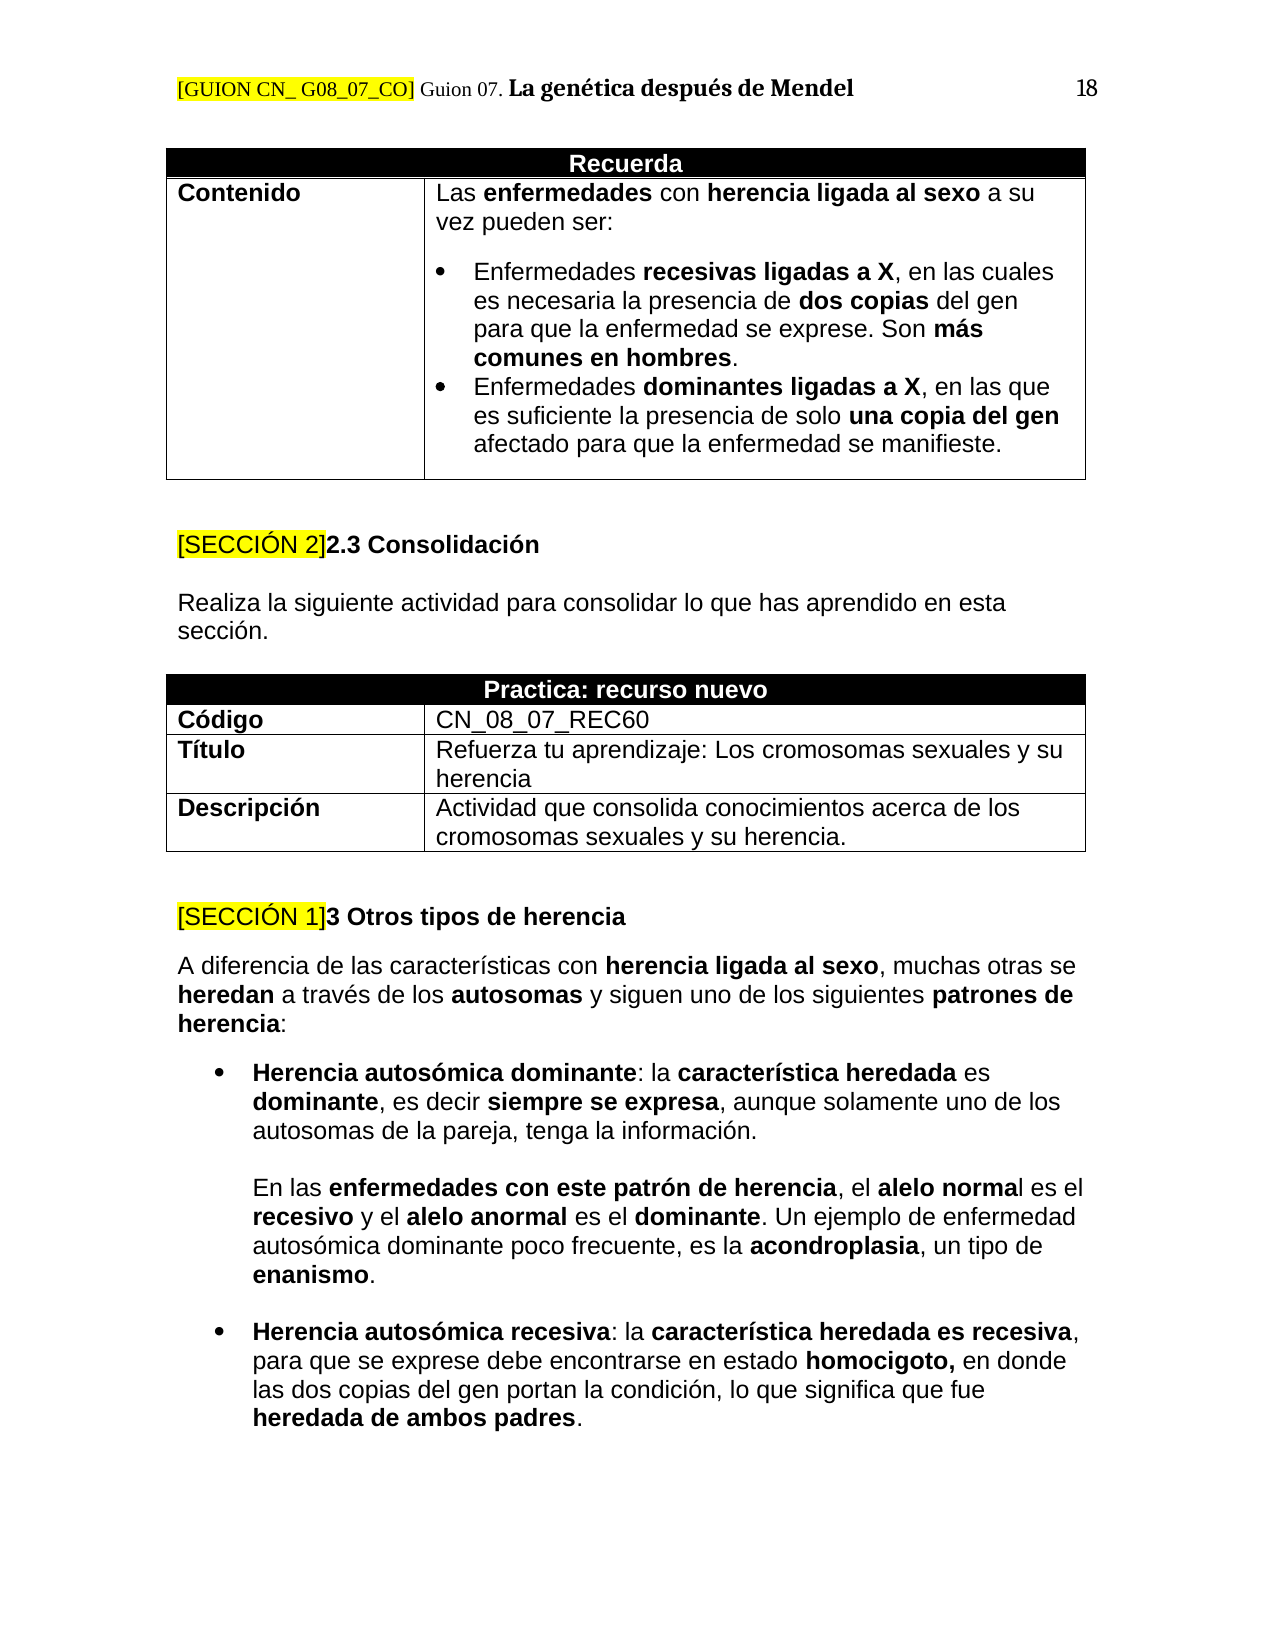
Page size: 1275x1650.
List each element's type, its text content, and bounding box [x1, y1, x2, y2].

table_cell Descripción [167, 794, 424, 851]
list Herencia autosómica recesiva: la característica heredada es recesiva, para que se exprese debe encontrarse en estado homocigoto, en donde las dos copias del gen portan la condición, lo que significa que fue heredada de ambos padres. [215, 1317, 1098, 1432]
table_header Recuerda [167, 149, 1085, 177]
table_cell Código [167, 705, 424, 734]
table_cell CN_08_07_REC60 [425, 705, 1085, 734]
list Herencia autosómica dominante: la característica heredada es dominante, es decir siempre se expresa, aunque solamente uno de los autosomas de la pareja, tenga la información. [215, 1058, 1098, 1144]
list En las enfermedades con este patrón de herencia, el alelo normal es el recesivo y el alelo anormal es el dominante. Un ejemplo de enfermedad autosómica dominante poco frecuente, es la acondroplasia, un tipo de enanismo. [252, 1173, 1098, 1288]
table_cell Título [167, 735, 424, 792]
text A diferencia de las características con herencia ligada al sexo, muchas otras se heredan a través de los autosomas y siguen uno de los siguientes patrones de herencia: [177, 951, 1098, 1037]
table_cell Las enfermedades con herencia ligada al sexo a su vez pueden ser: Enfermedades recesivas ligadas a X, en las cuales es necesaria la presencia de dos copias del gen para que la enfermedad se exprese. Son más comunes en hombres. Enfermedades dominantes ligadas a X, en las que es suficiente la presencia de solo una copia del gen afectado para que la enfermedad se manifieste. [425, 179, 1085, 479]
table_cell Contenido [167, 179, 424, 479]
text [SECCIÓN 1]3 Otros tipos de herencia [326, 902, 1098, 930]
table_cell Refuerza tu aprendizaje: Los cromosomas sexuales y su herencia [425, 735, 1085, 792]
table_header Practica: recurso nuevo [167, 675, 1085, 704]
text Realiza la siguiente actividad para consolidar lo que has aprendido en esta sección. [177, 588, 1098, 645]
table_cell Actividad que consolida conocimientos acerca de los cromosomas sexuales y su herencia. [425, 794, 1085, 851]
text [SECCIÓN 2]2.3 Consolidación [326, 530, 1098, 558]
